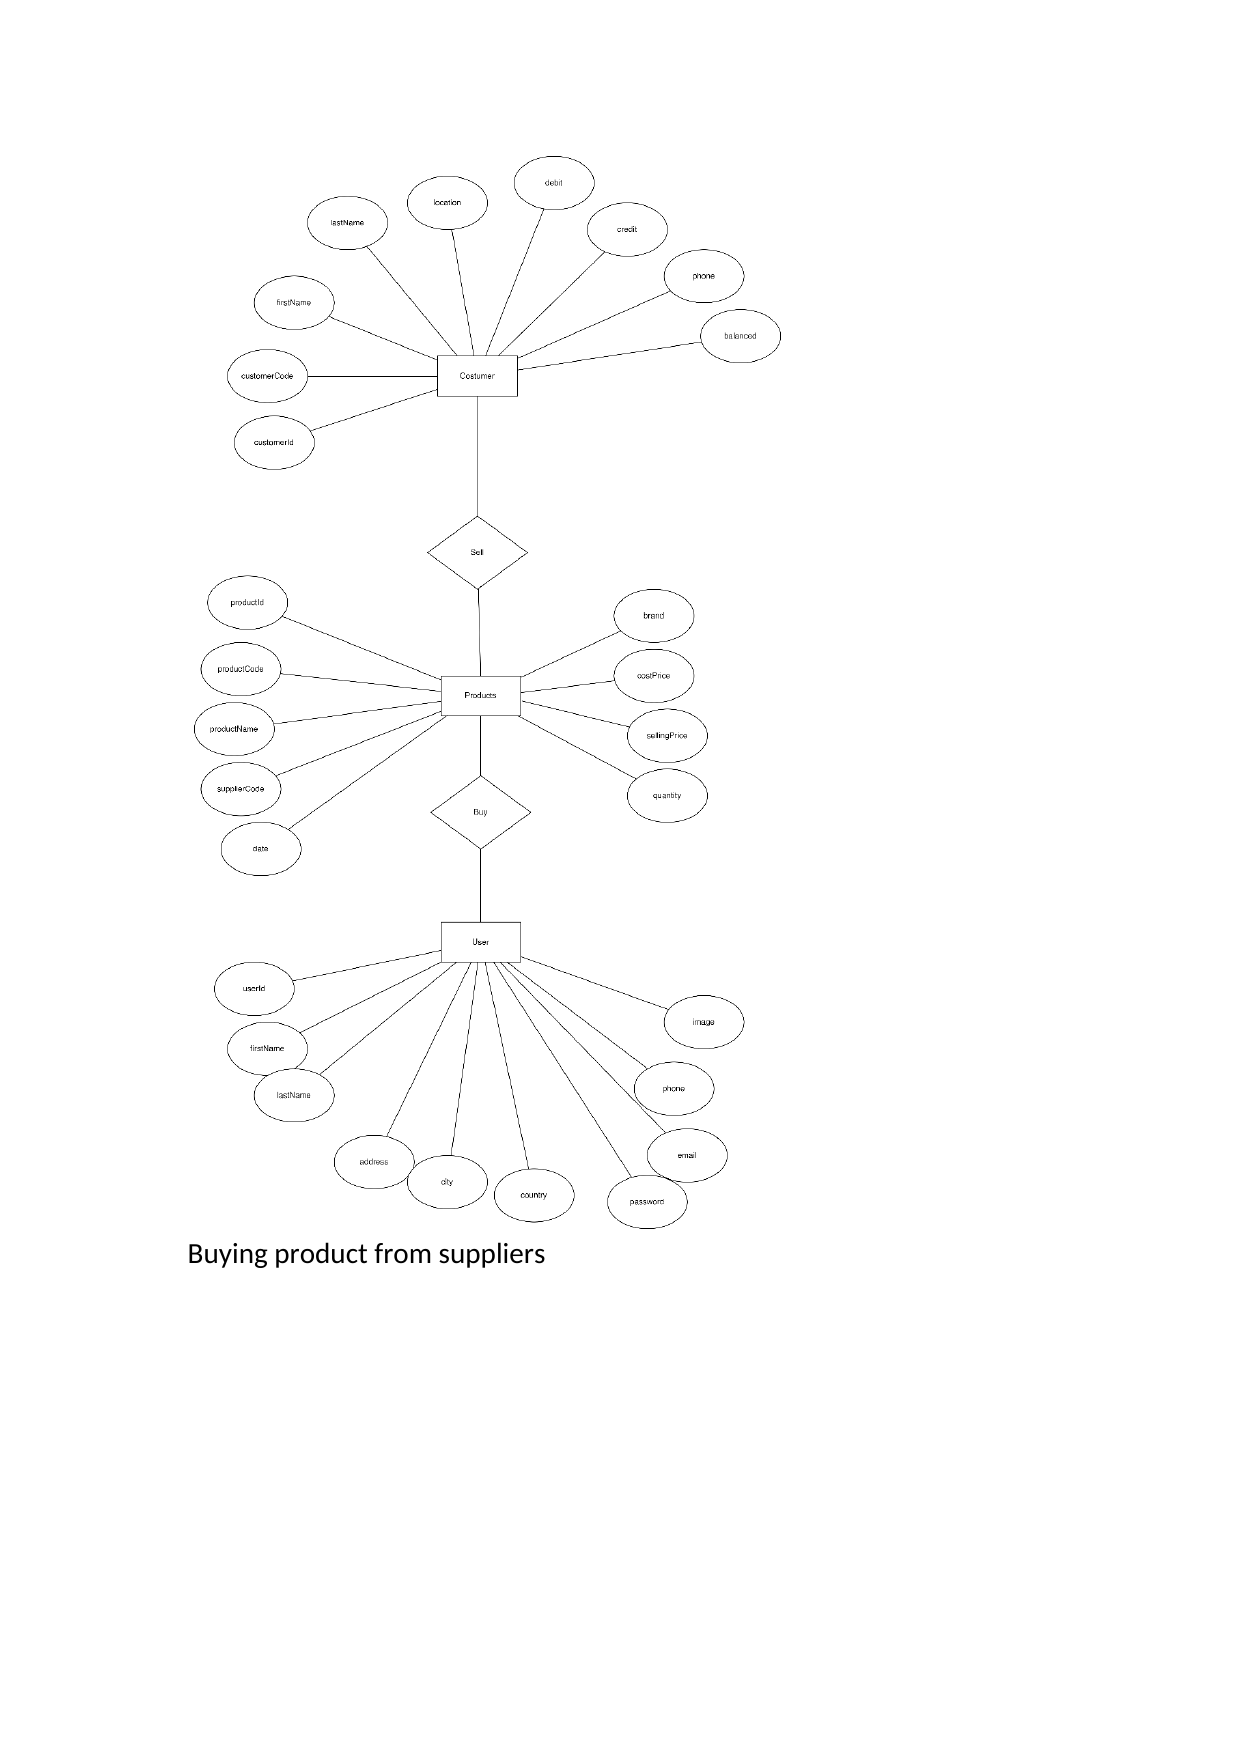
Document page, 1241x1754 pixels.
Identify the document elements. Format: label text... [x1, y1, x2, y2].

picture [187, 150, 788, 1236]
